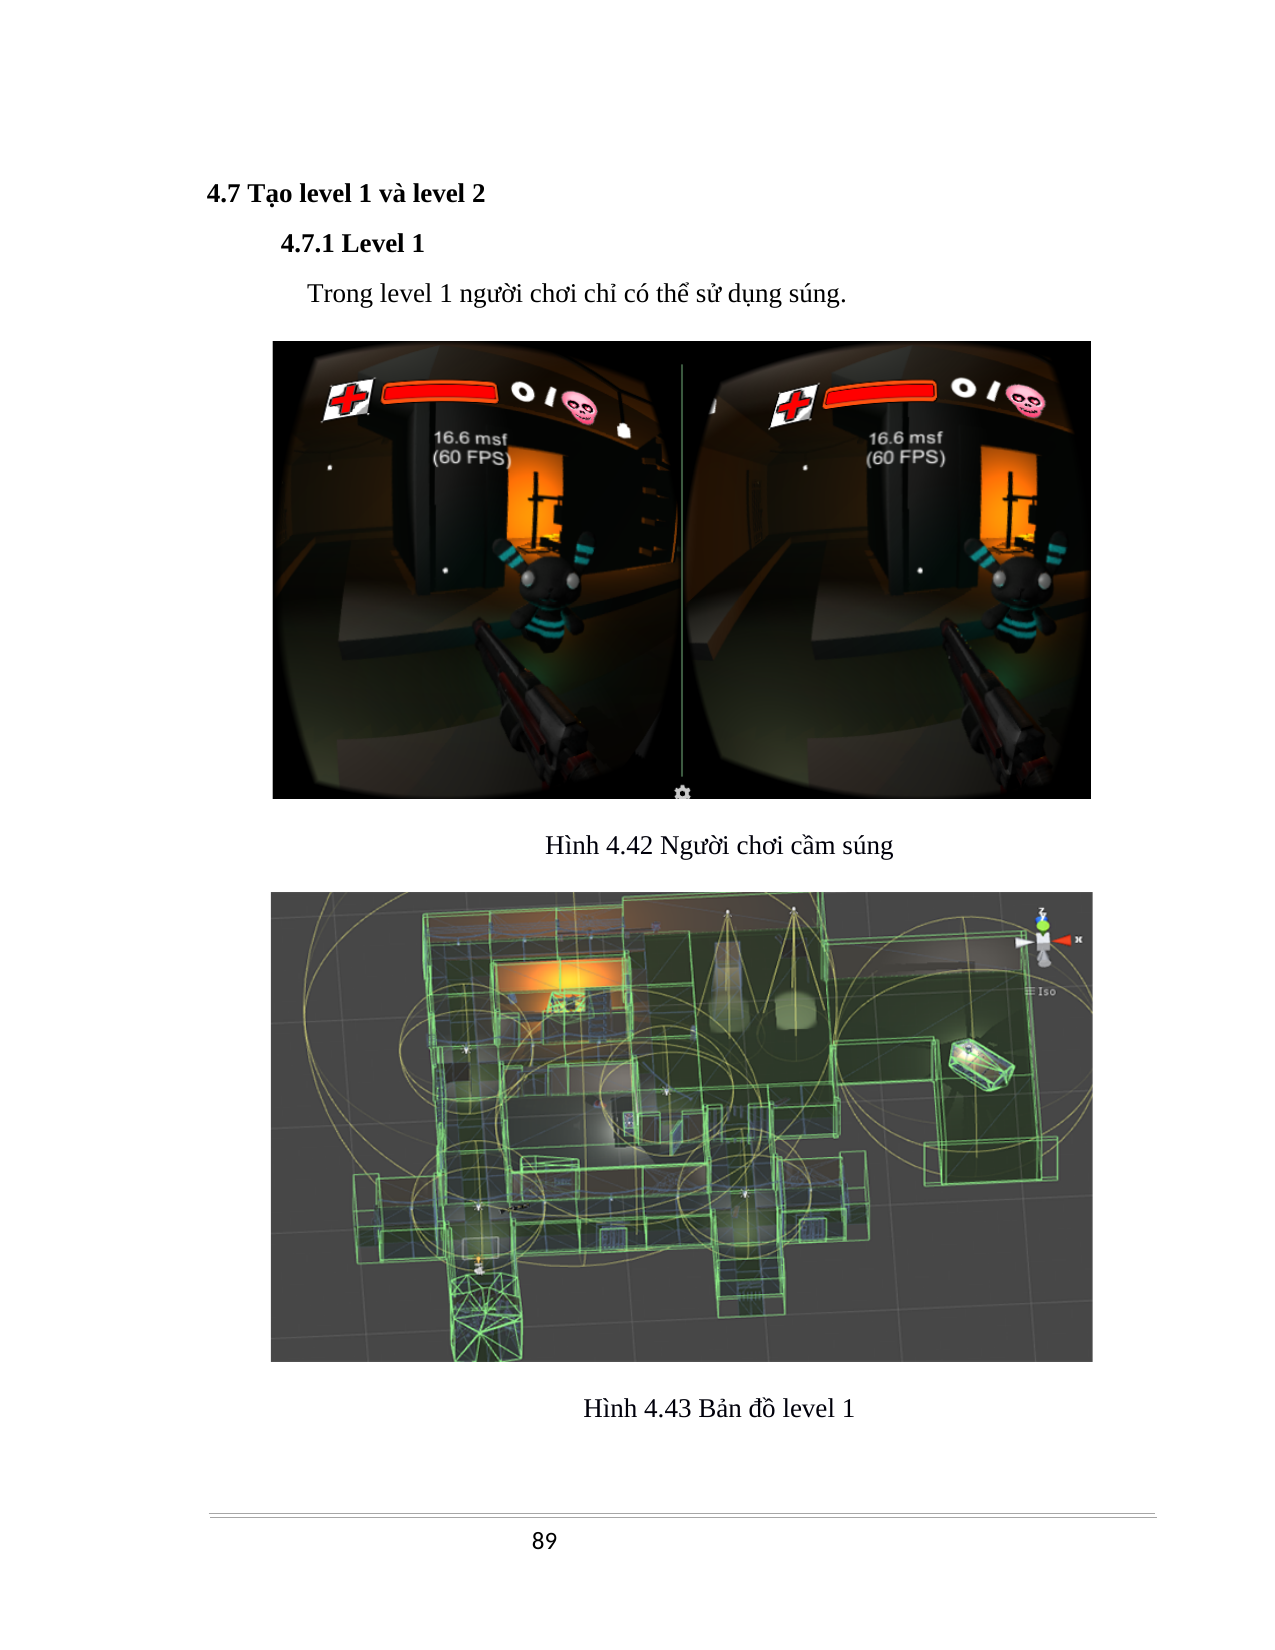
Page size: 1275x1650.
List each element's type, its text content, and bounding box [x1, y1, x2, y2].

picture [270, 892, 1093, 1362]
subtitle 4.7 Tạo level 1 và level 2 [207, 177, 1157, 208]
picture [272, 341, 1091, 799]
subtitle 4.7.1 Level 1 [281, 227, 1157, 258]
list Hình 4.42 Người chơi cầm súng [282, 829, 1157, 860]
text Trong level 1 người chơi chỉ có thể sử dụng súng. [232, 278, 1157, 309]
list Hình 4.43 Bản đồ level 1 [282, 1392, 1157, 1423]
